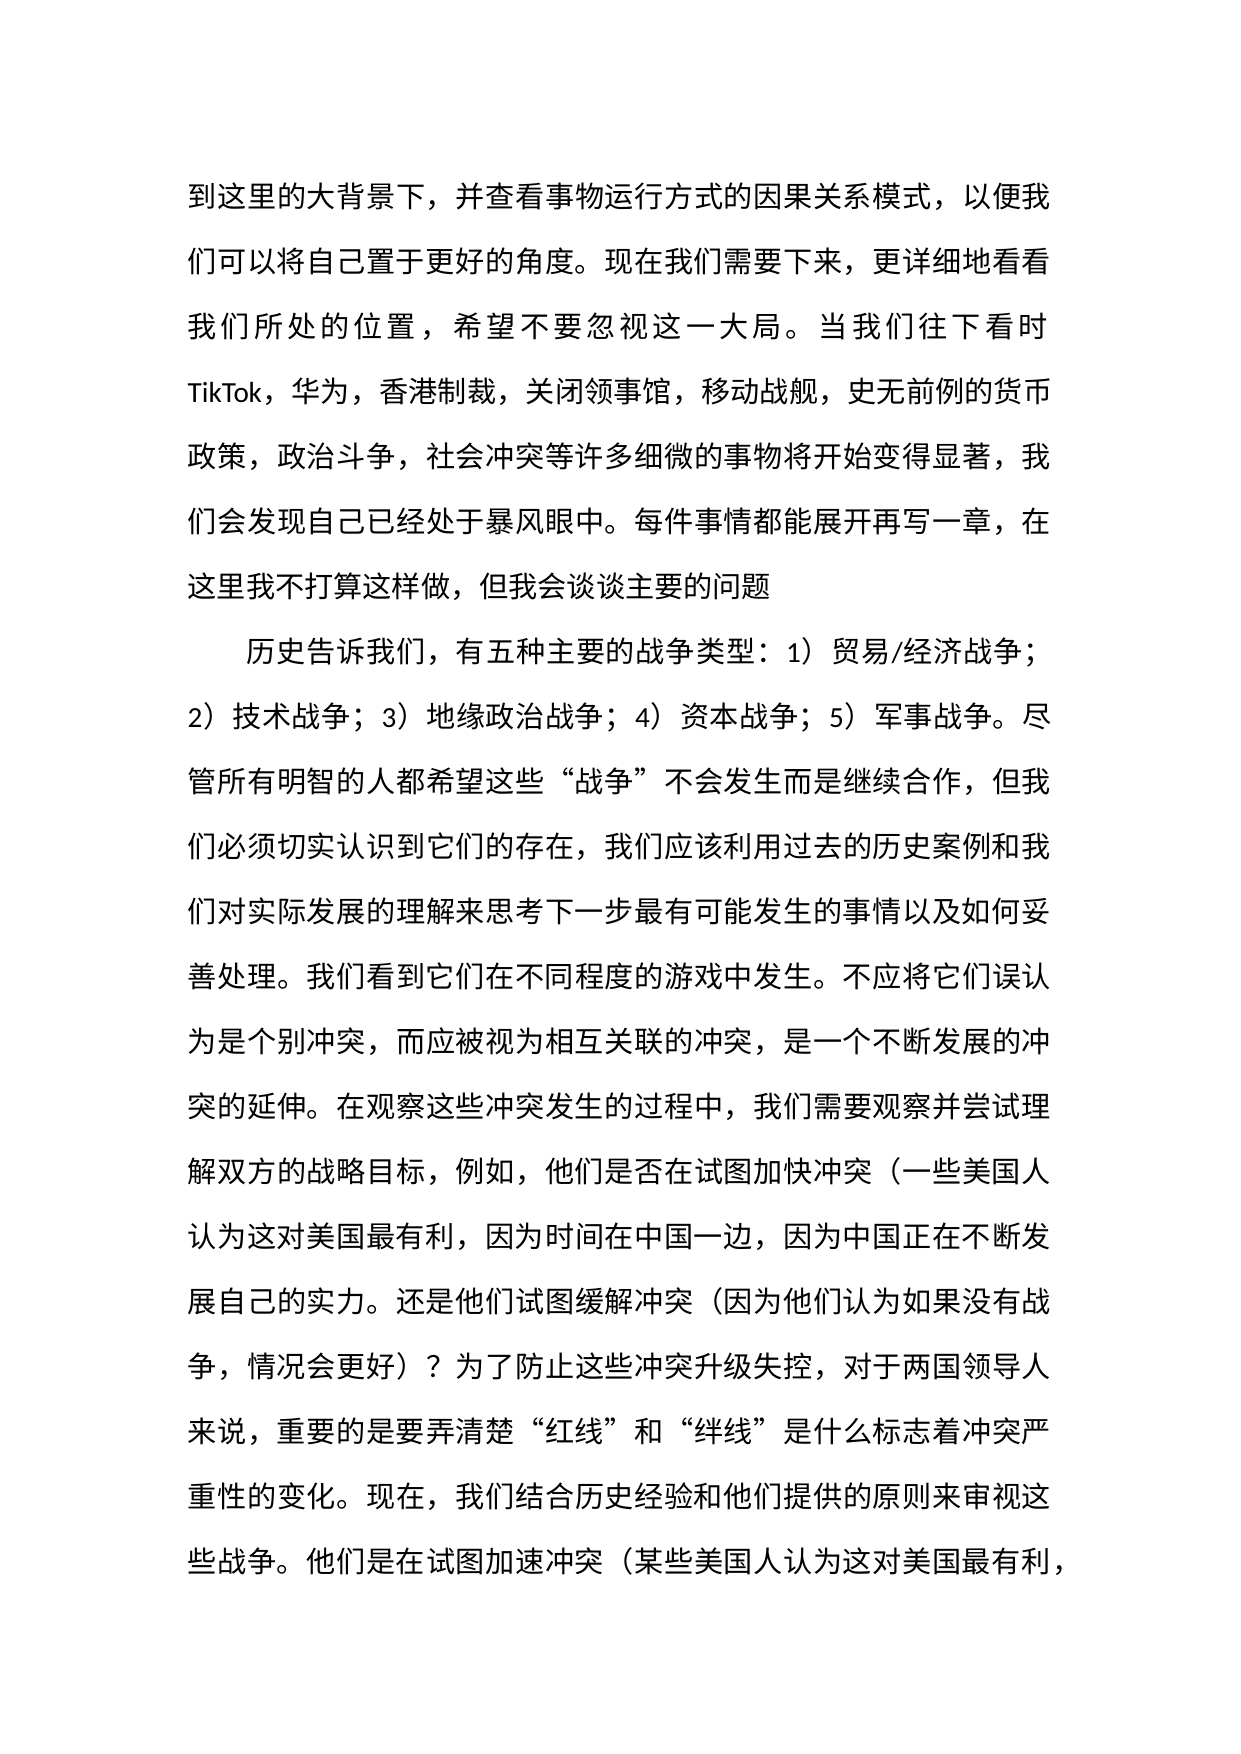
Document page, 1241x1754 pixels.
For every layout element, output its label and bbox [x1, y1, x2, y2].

text [187, 162, 1053, 617]
text [187, 617, 1053, 1592]
